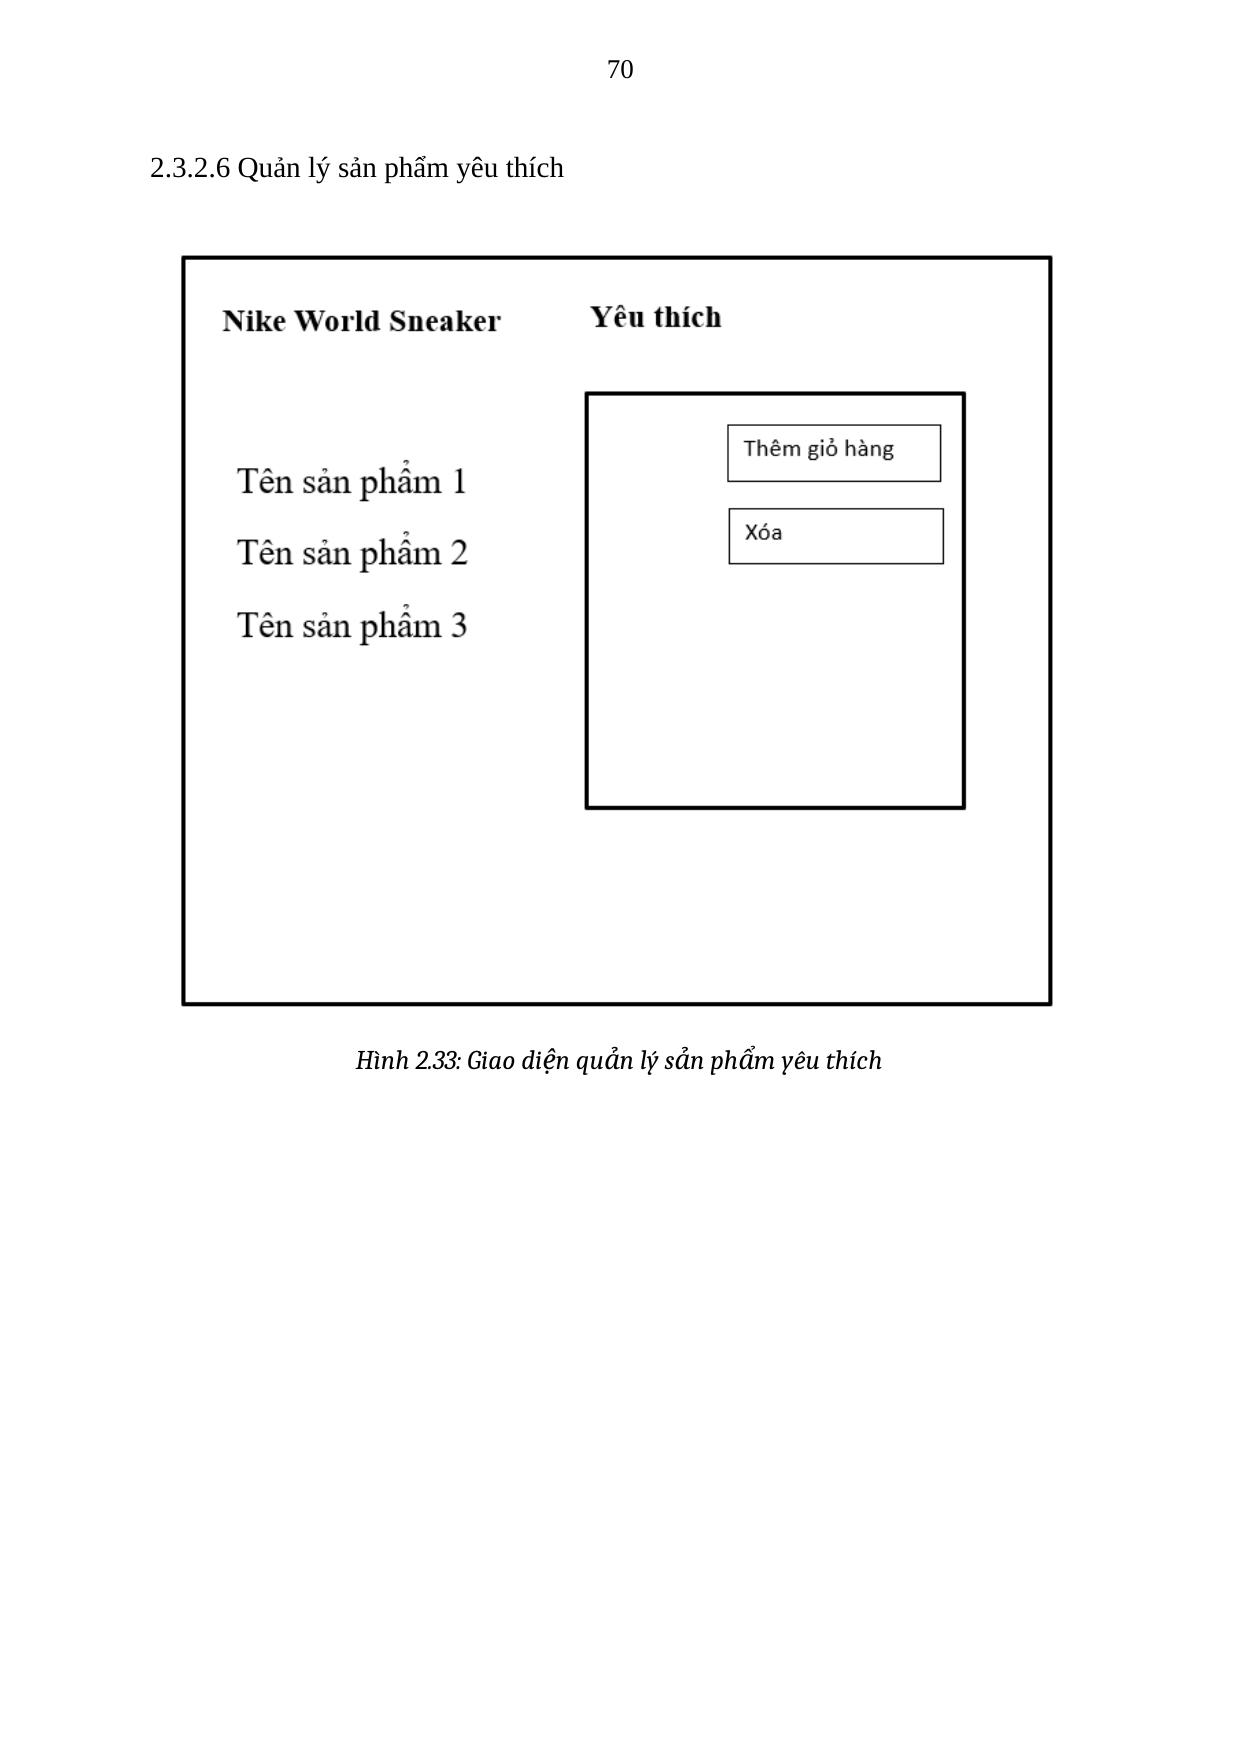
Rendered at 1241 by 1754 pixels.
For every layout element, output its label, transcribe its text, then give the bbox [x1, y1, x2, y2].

subtitle 2.3.2.6 Quản lý sản phẩm yêu thích [150, 150, 1090, 183]
picture [150, 216, 1091, 1027]
text Hình 2.33: Giao diện quản lý sản phẩm yêu thích [150, 1045, 1090, 1076]
